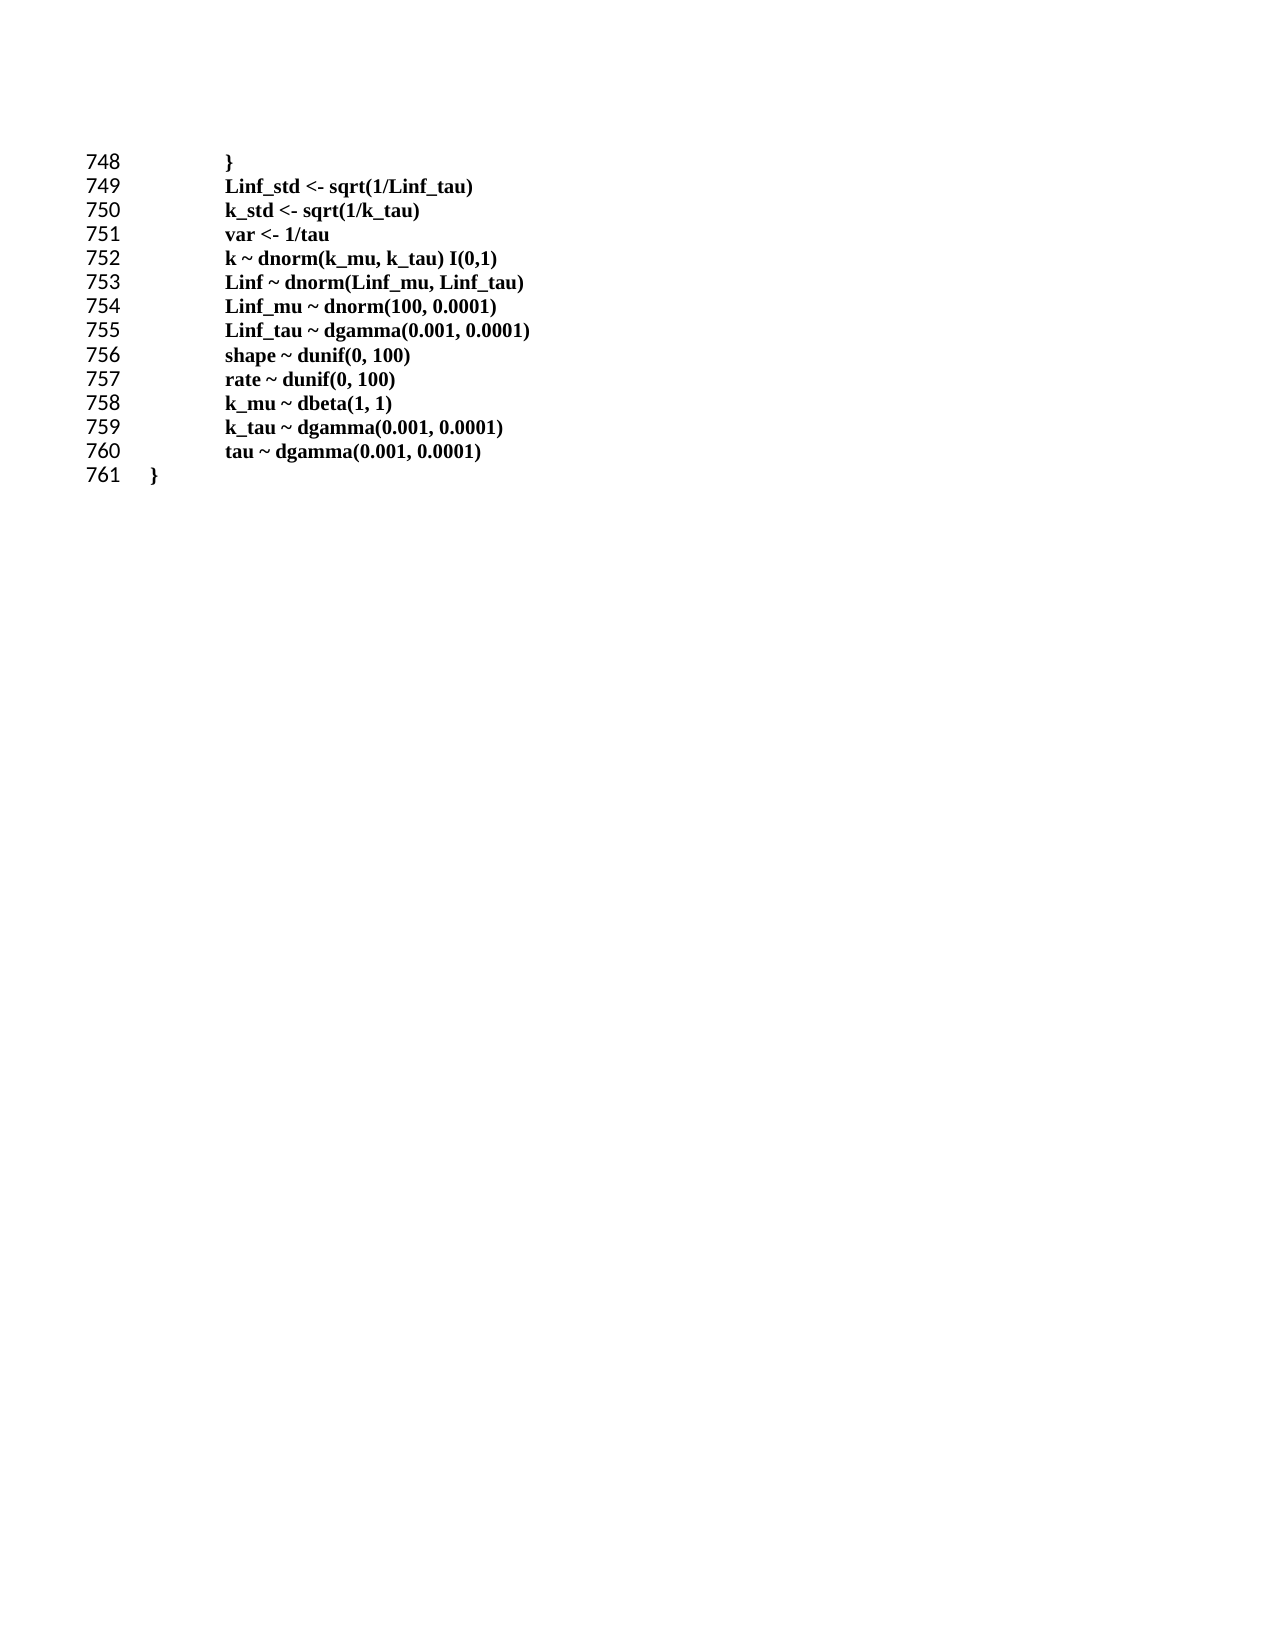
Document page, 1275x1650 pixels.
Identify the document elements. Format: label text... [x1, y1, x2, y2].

text k_std <- sqrt(1/k_tau) [150, 198, 1125, 222]
text } [150, 463, 1125, 487]
text Linf ~ dnorm(Linf_mu, Linf_tau) [150, 270, 1125, 294]
text k_mu ~ dbeta(1, 1) [150, 391, 1125, 415]
text tau ~ dgamma(0.001, 0.0001) [150, 439, 1125, 463]
text var <- 1/tau [150, 222, 1125, 246]
text Linf_tau ~ dgamma(0.001, 0.0001) [150, 318, 1125, 342]
text } [150, 150, 1125, 174]
text Linf_mu ~ dnorm(100, 0.0001) [150, 294, 1125, 318]
text k ~ dnorm(k_mu, k_tau) I(0,1) [150, 246, 1125, 270]
text Linf_std <- sqrt(1/Linf_tau) [150, 174, 1125, 198]
text rate ~ dunif(0, 100) [150, 367, 1125, 391]
text shape ~ dunif(0, 100) [150, 342, 1125, 367]
text k_tau ~ dgamma(0.001, 0.0001) [150, 415, 1125, 439]
